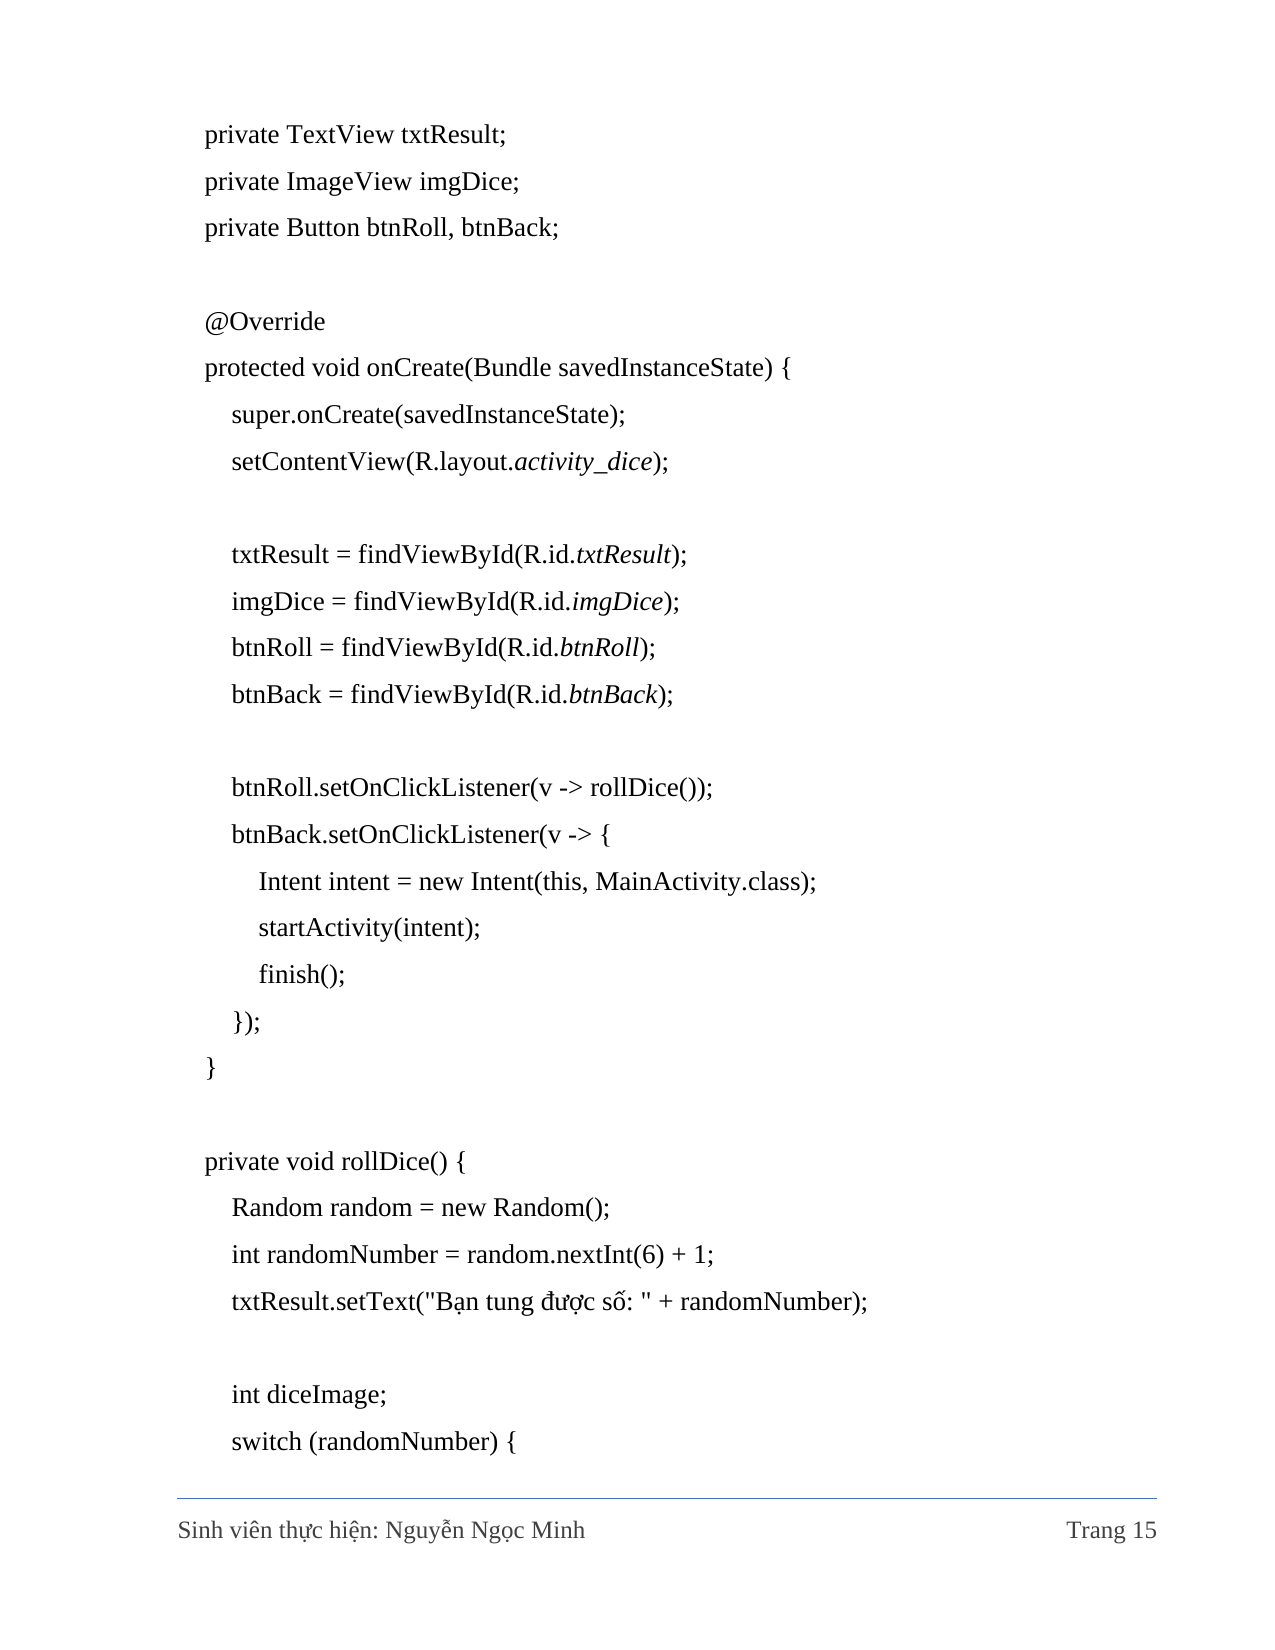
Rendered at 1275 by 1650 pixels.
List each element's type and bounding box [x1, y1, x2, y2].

text [177, 118, 1157, 1456]
